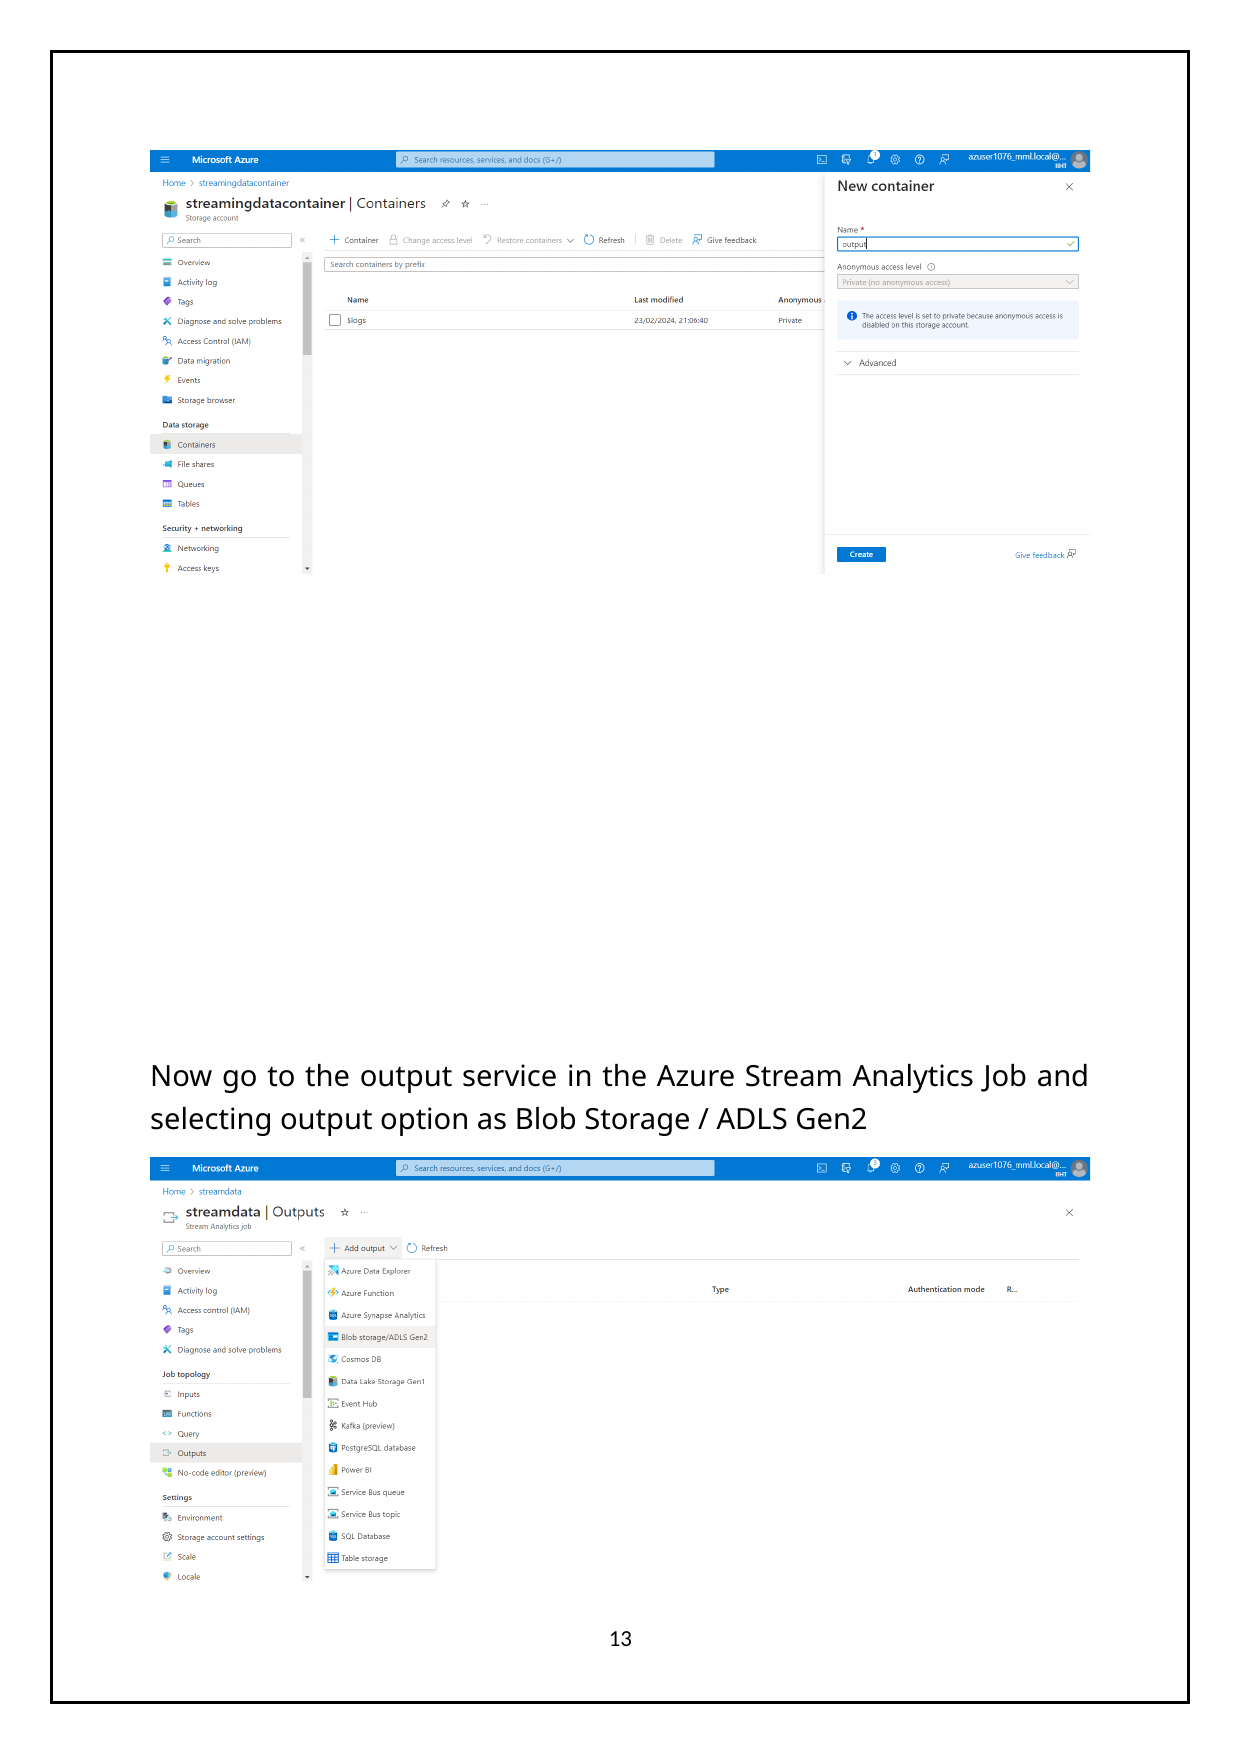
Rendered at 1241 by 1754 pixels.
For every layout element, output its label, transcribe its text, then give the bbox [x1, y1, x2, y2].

picture [150, 150, 1091, 574]
picture [150, 1157, 1091, 1581]
text Now go to the output service in the Azure Stream Analytics Job and selecting output option as Blob Storage / ADLS Gen2 [150, 1056, 1090, 1138]
